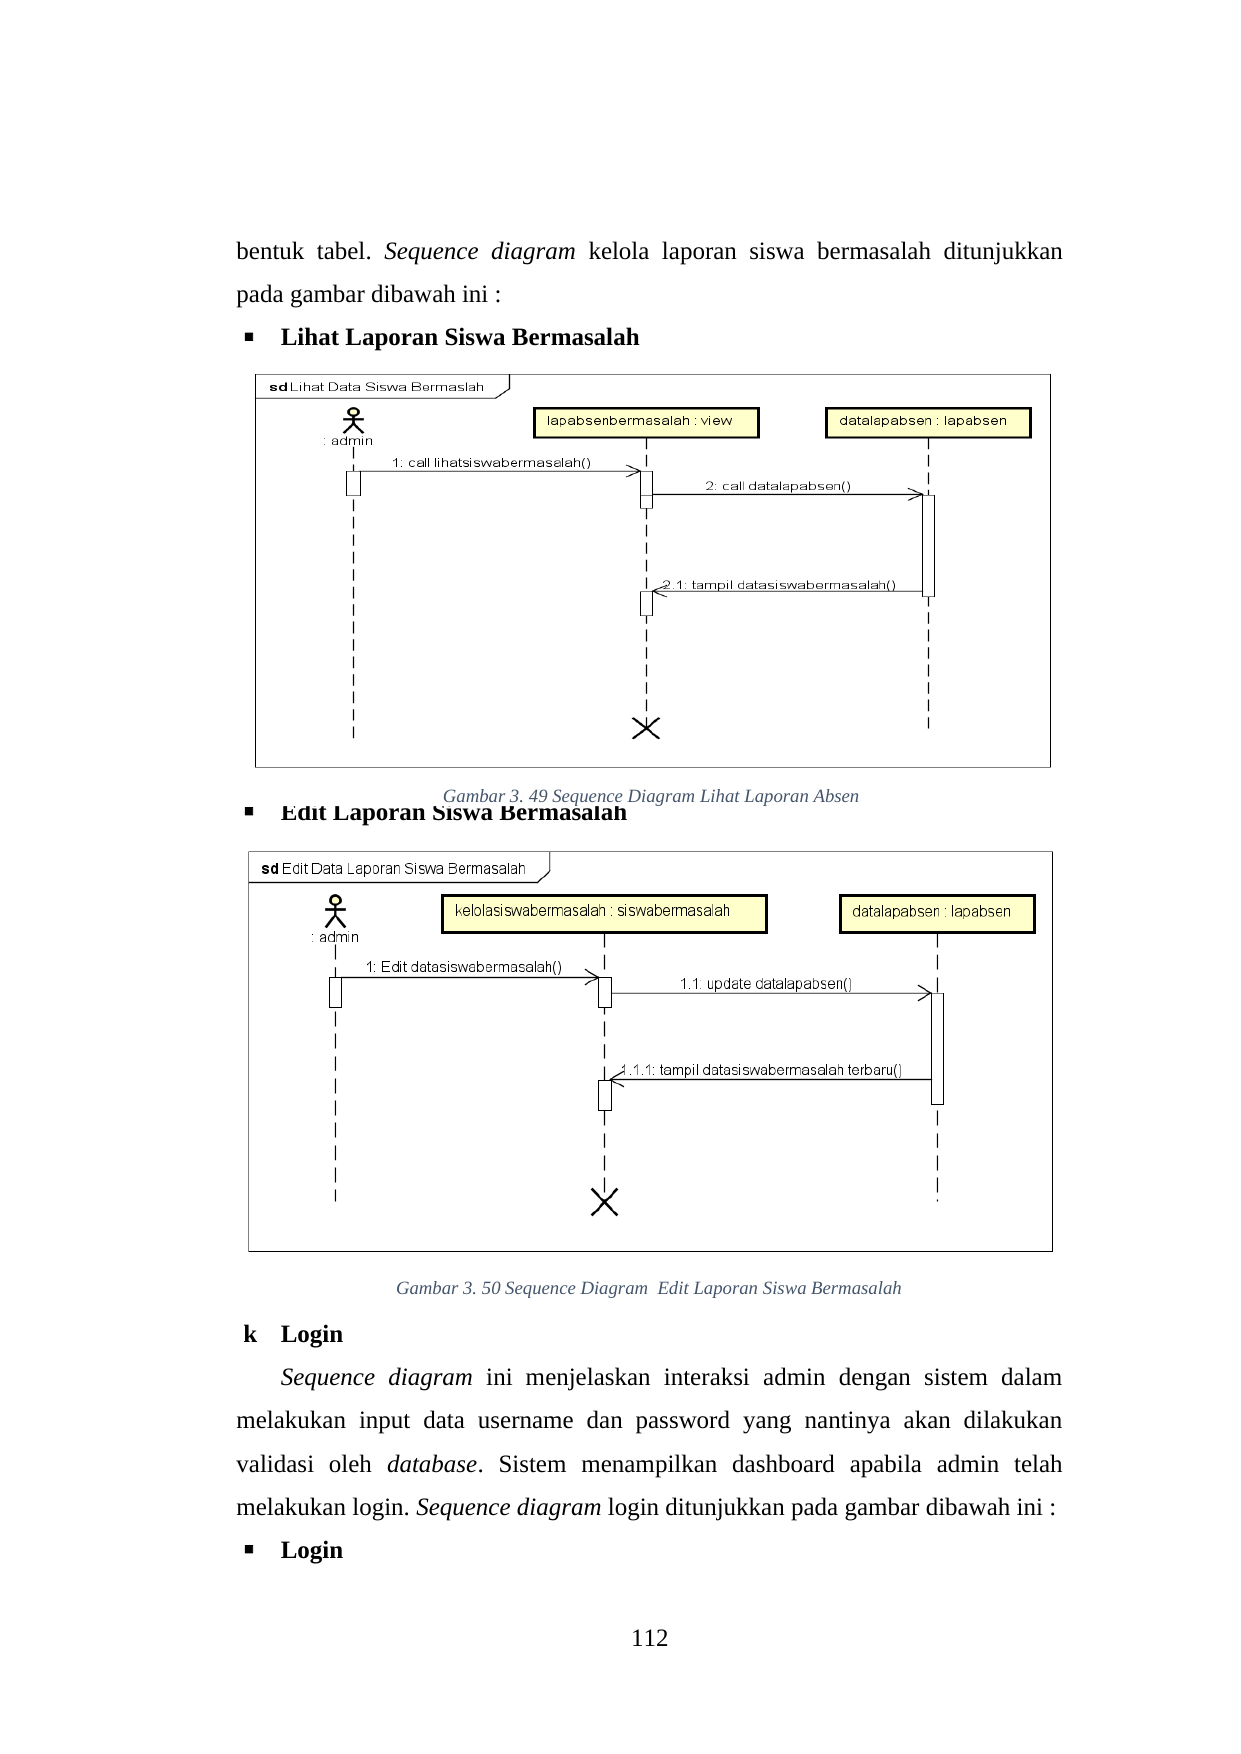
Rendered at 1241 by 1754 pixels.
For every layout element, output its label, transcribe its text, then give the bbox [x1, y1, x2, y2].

text Sequence diagram ini menjelaskan interaksi admin dengan sistem dalam melakukan input data username dan password yang nantinya akan dilakukan validasi oleh database. Sistem menampilkan dashboard apabila admin telah melakukan login. Sequence diagram login ditunjukkan pada gambar dibawah ini : [236, 1362, 1063, 1521]
picture [242, 365, 1062, 776]
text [236, 236, 1063, 308]
text Gambar 3. 50 Sequence Diagram Edit Laporan Siswa Bermasalah [236, 1277, 1063, 1298]
list Lihat Laporan Siswa Bermasalah [243, 322, 1063, 351]
list Login [243, 1319, 1063, 1348]
list Edit Laporan Siswa Bermasalah [243, 797, 1063, 826]
picture [236, 840, 1063, 1263]
list Login [243, 1535, 1063, 1564]
